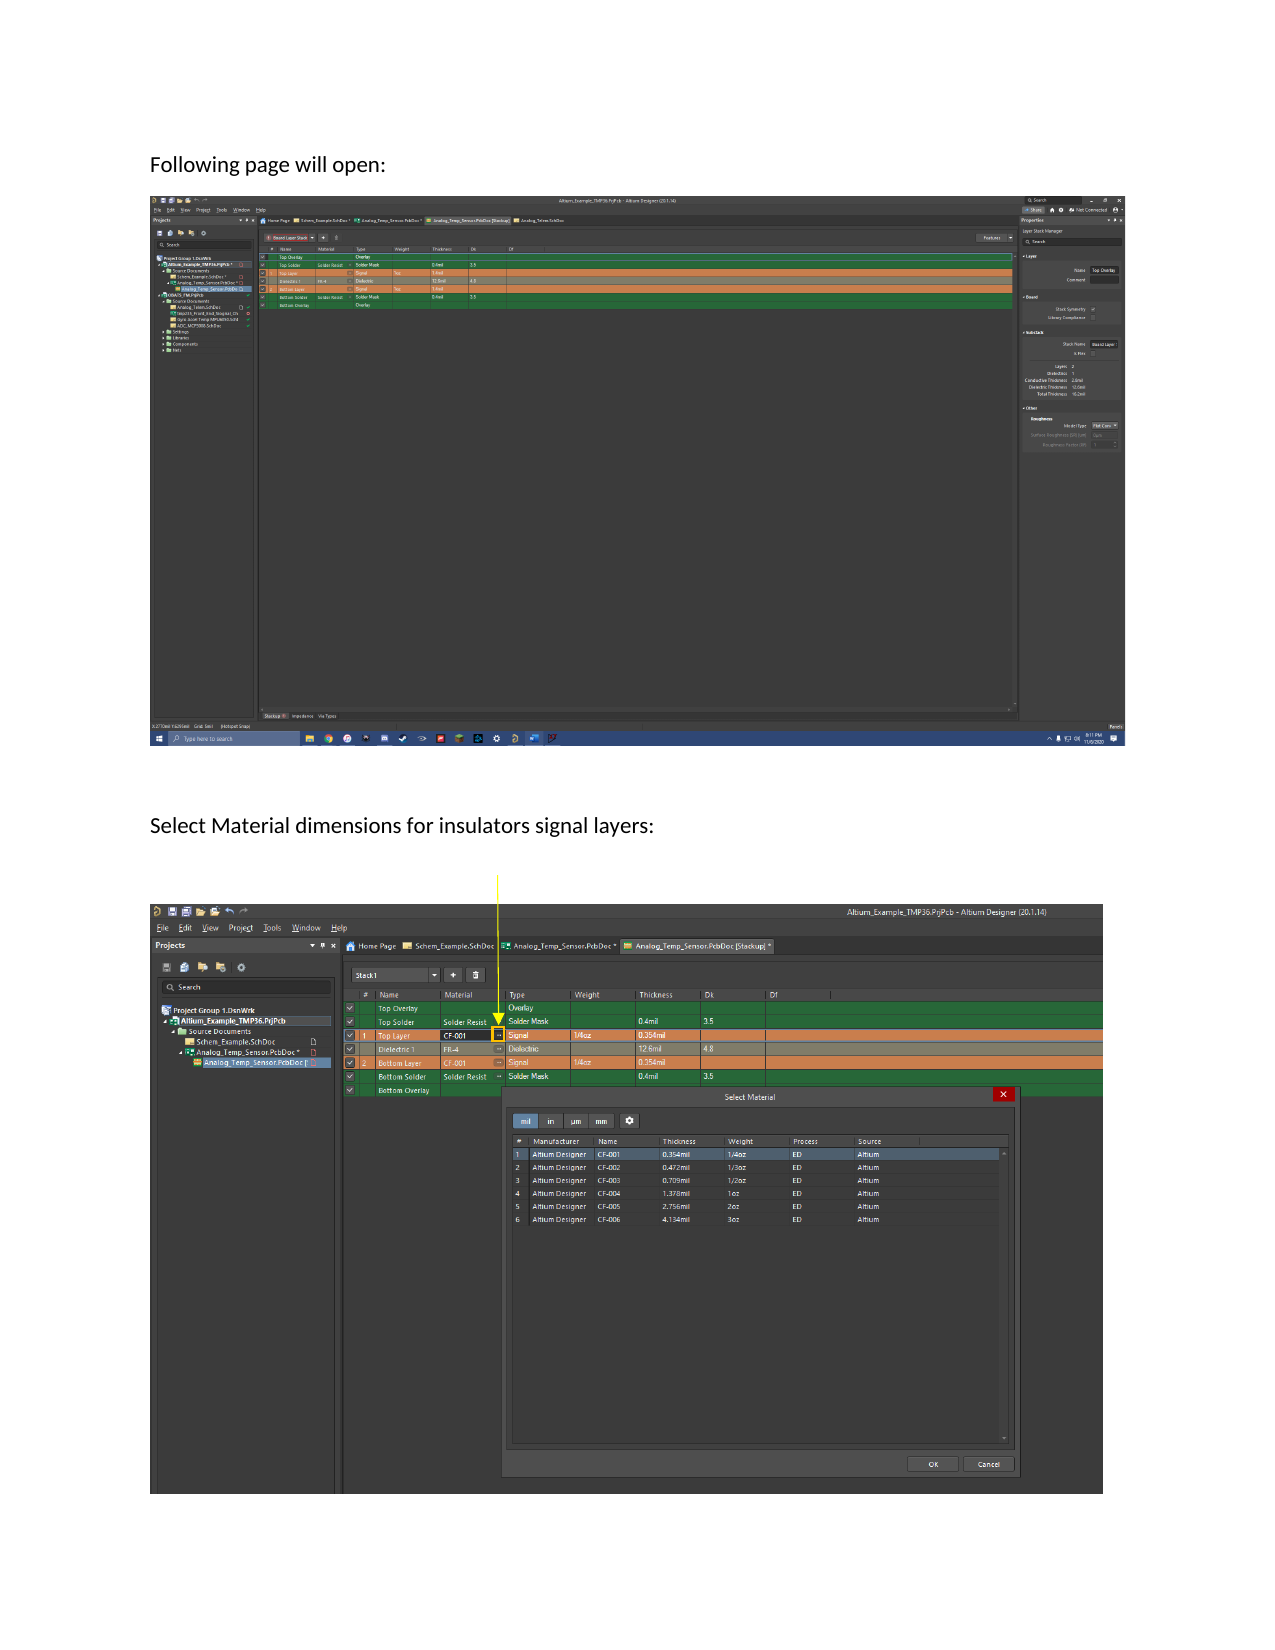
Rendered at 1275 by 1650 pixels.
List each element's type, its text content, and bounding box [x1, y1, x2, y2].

picture [150, 196, 1125, 746]
picture [494, 1028, 503, 1040]
text Following page will open: [150, 150, 1125, 178]
picture [150, 904, 1103, 1494]
text Select Material dimensions for insulators signal layers: [150, 811, 1125, 839]
